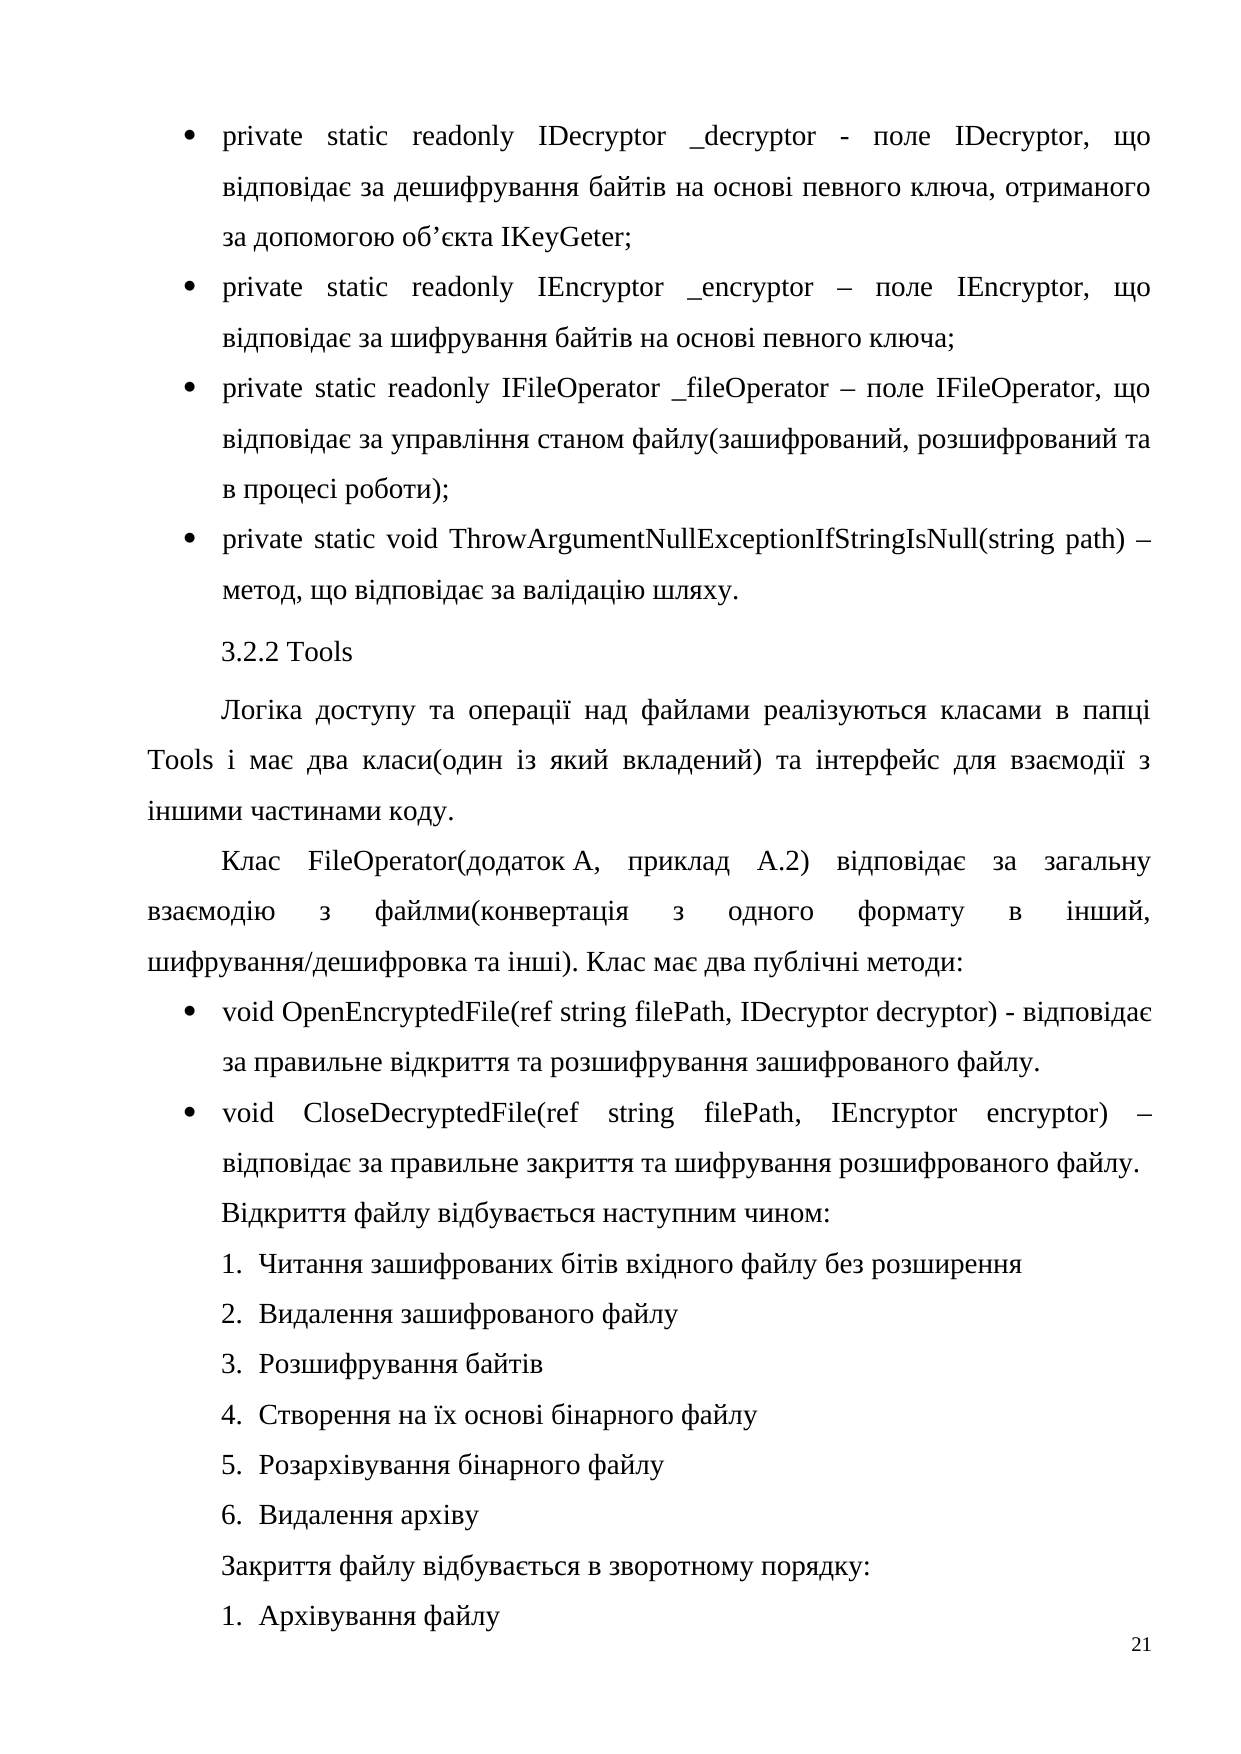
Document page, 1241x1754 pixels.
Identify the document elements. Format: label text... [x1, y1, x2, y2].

subtitle 3.2.2 Tools [147, 634, 1152, 668]
list private static readonly IFileOperator _fileOperator – поле IFileOperator, що відповідає за управління станом файлу(зашифрований, розшифрований та в процесі роботи); [184, 370, 1152, 504]
list private static readonly IEncryptor _encryptor – поле IEncryptor, що відповідає за шифрування байтів на основі певного ключа; [184, 269, 1152, 353]
list Розшифрування байтів [221, 1346, 1152, 1380]
list private static void ThrowArgumentNullExceptionIfStringIsNull(string path) – метод, що відповідає за валідацію шляху. [184, 521, 1152, 605]
text Клас FileOperator(додаток А, приклад А.2) відповідає за загальну взаємодію з файлми(конвертація з одного формату в інший, шифрування/дешифровка та інші). Клас має два публічні методи: [147, 843, 1152, 977]
list Читання зашифрованих бітів вхідного файлу без розширення [221, 1246, 1152, 1279]
list void CloseDecryptedFile(ref string filePath, IEncryptor encryptor) – відповідає за правильне закриття та шифрування розшифрованого файлу. [184, 1095, 1152, 1179]
list void OpenEncryptedFile(ref string filePath, IDecryptor decryptor) - відповідає за правильне відкриття та розшифрування зашифрованого файлу. [184, 994, 1152, 1078]
text Закриття файлу відбувається в зворотному порядку: [221, 1548, 1152, 1581]
text Відкриття файлу відбувається наступним чином: [147, 1196, 1152, 1229]
list private static readonly IDecryptor _decryptor - поле IDecryptor, що відповідає за дешифрування байтів на основі певного ключа, отриманого за допомогою об’єкта IKeyGeter; [184, 118, 1152, 253]
list Архівування файлу [221, 1598, 1152, 1632]
list Створення на їх основі бінарного файлу [221, 1397, 1152, 1430]
list Розархівування бінарного файлу [221, 1447, 1152, 1481]
text Логіка доступу та операції над файлами реалізуються класами в папці Tools і має два класи(один із який вкладений) та інтерфейс для взаємодії з іншими частинами коду. [147, 692, 1152, 826]
list Видалення зашифрованого файлу [221, 1296, 1152, 1330]
list Видалення архіву [221, 1497, 1152, 1531]
